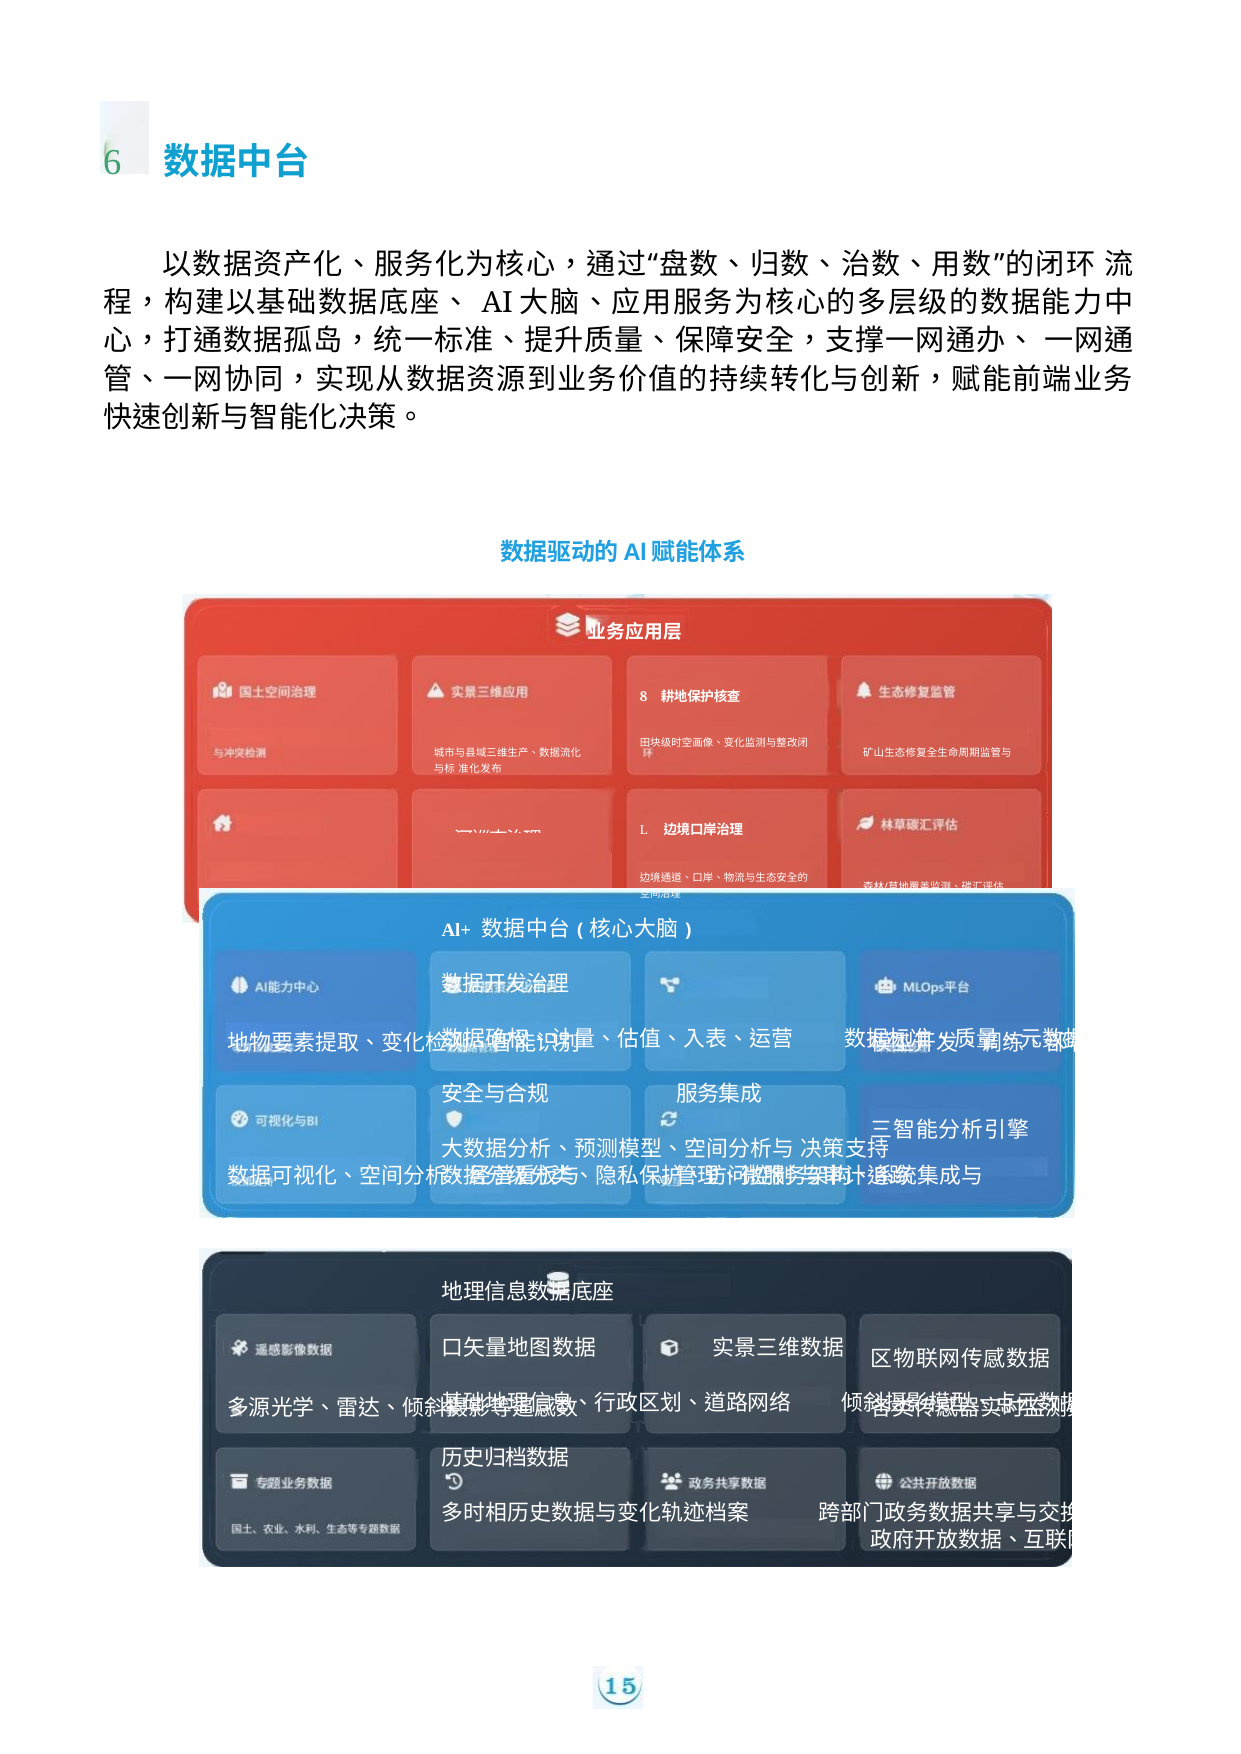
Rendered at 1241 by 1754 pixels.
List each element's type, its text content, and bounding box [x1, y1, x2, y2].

text 业务应用层 [588, 620, 1133, 643]
text 边境通道、口岸、物流与生态安全的 空间治理 [639, 870, 810, 901]
picture [1061, 1034, 1068, 1047]
text 以数据资产化、服务化为核心，通过“盘数、归数、治数、用数”的闭环 流程，构建以基础数据底座、 AI大脑、应用服务为核心的多层级的数据能力中 心，打通数据孤岛，统一标准、提升质量、保障安全，支撑一网通办、 一网通 管、一网协同，实现从数据资源到业务价值的持续转化与创新，赋能前端业务 快速创新与智能化决策。 [103, 244, 1133, 436]
text 数据驱动的Al赋能体系 [500, 537, 1133, 567]
picture [182, 594, 1075, 1218]
text 8 耕地保护核查 [639, 688, 1133, 704]
picture [592, 1666, 644, 1709]
text 6 数据中台 [103, 138, 1133, 184]
picture [199, 1248, 1072, 1567]
picture [100, 101, 149, 174]
text L 边境口岸治理 [639, 821, 1133, 838]
text 田块级时空画像、变化监测与整改闭 [639, 736, 1133, 749]
